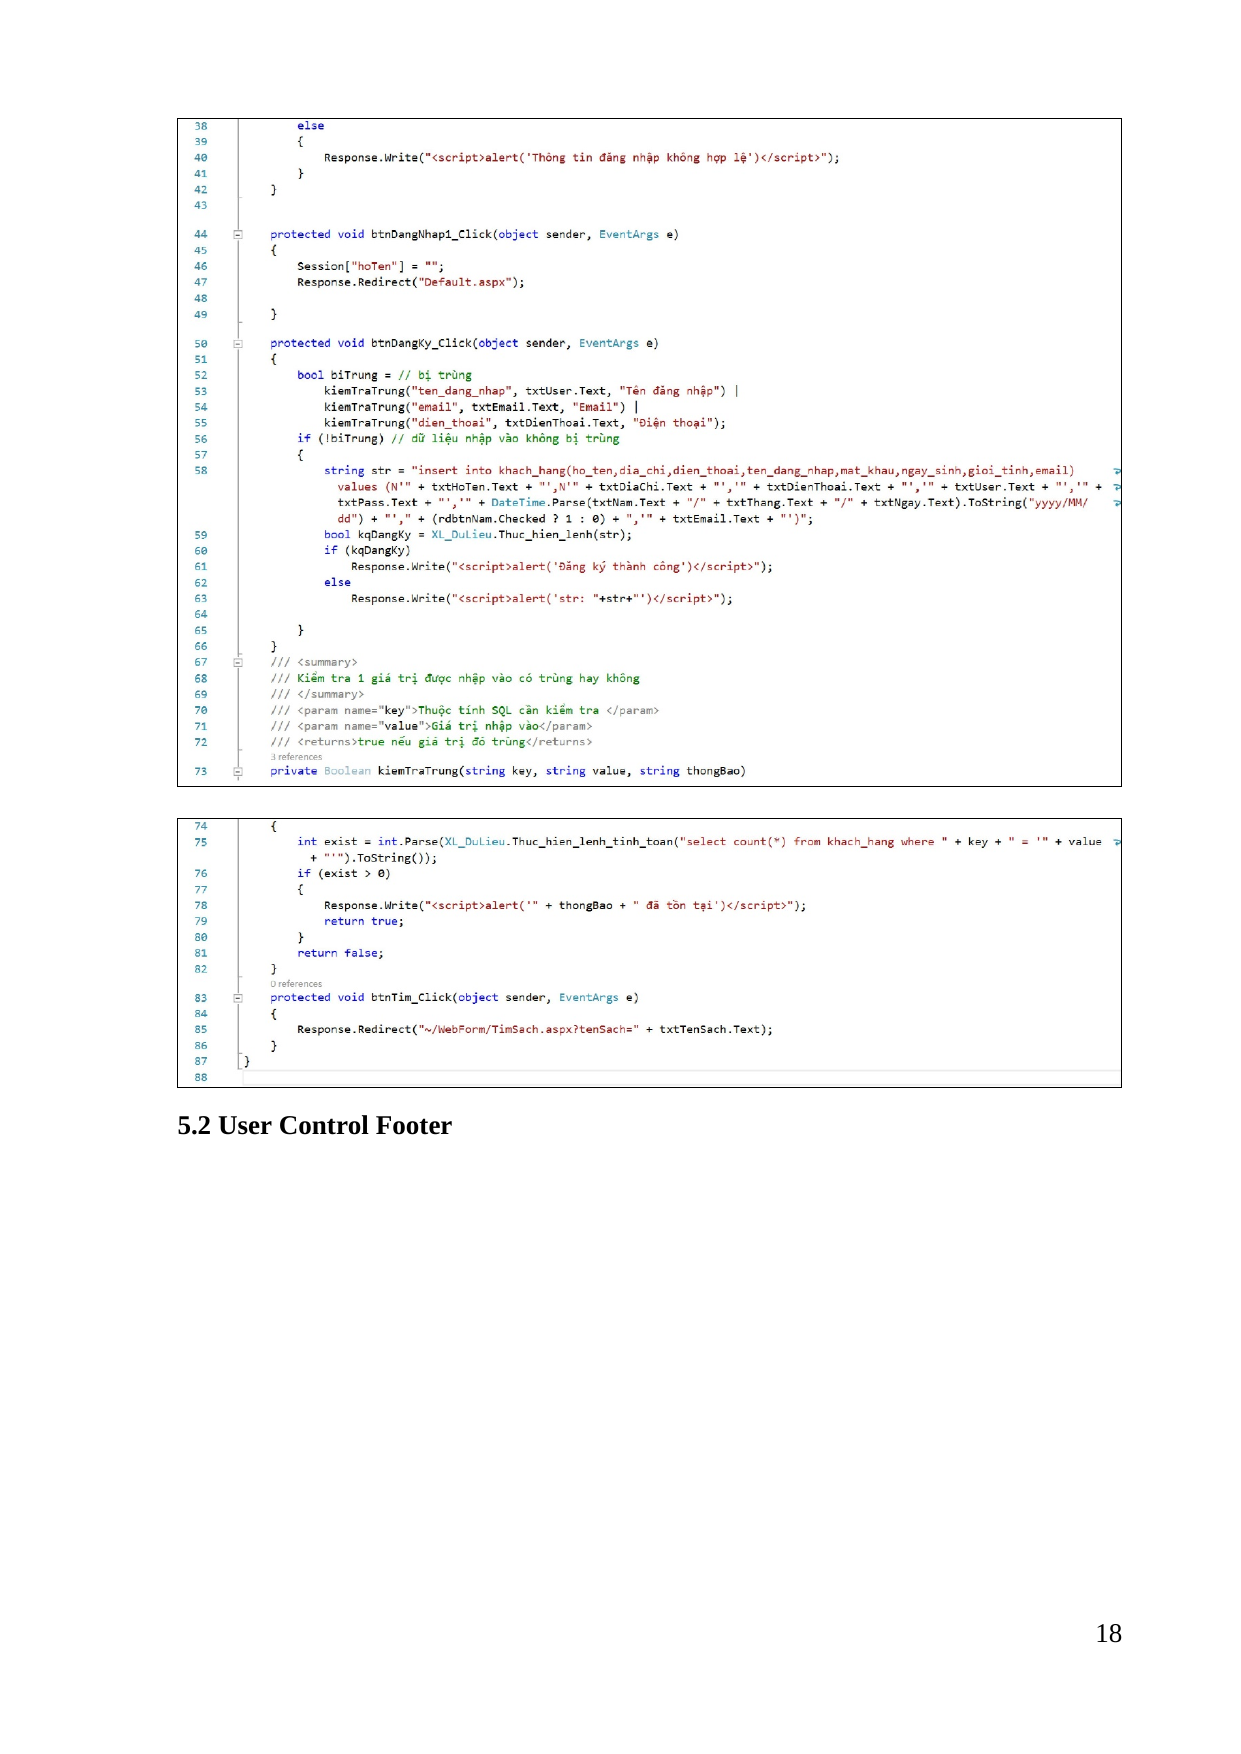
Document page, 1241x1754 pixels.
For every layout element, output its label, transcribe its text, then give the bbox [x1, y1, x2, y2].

picture [178, 819, 1121, 1087]
subtitle 5.2 User Control Footer [177, 1109, 1122, 1140]
picture [178, 119, 1121, 786]
